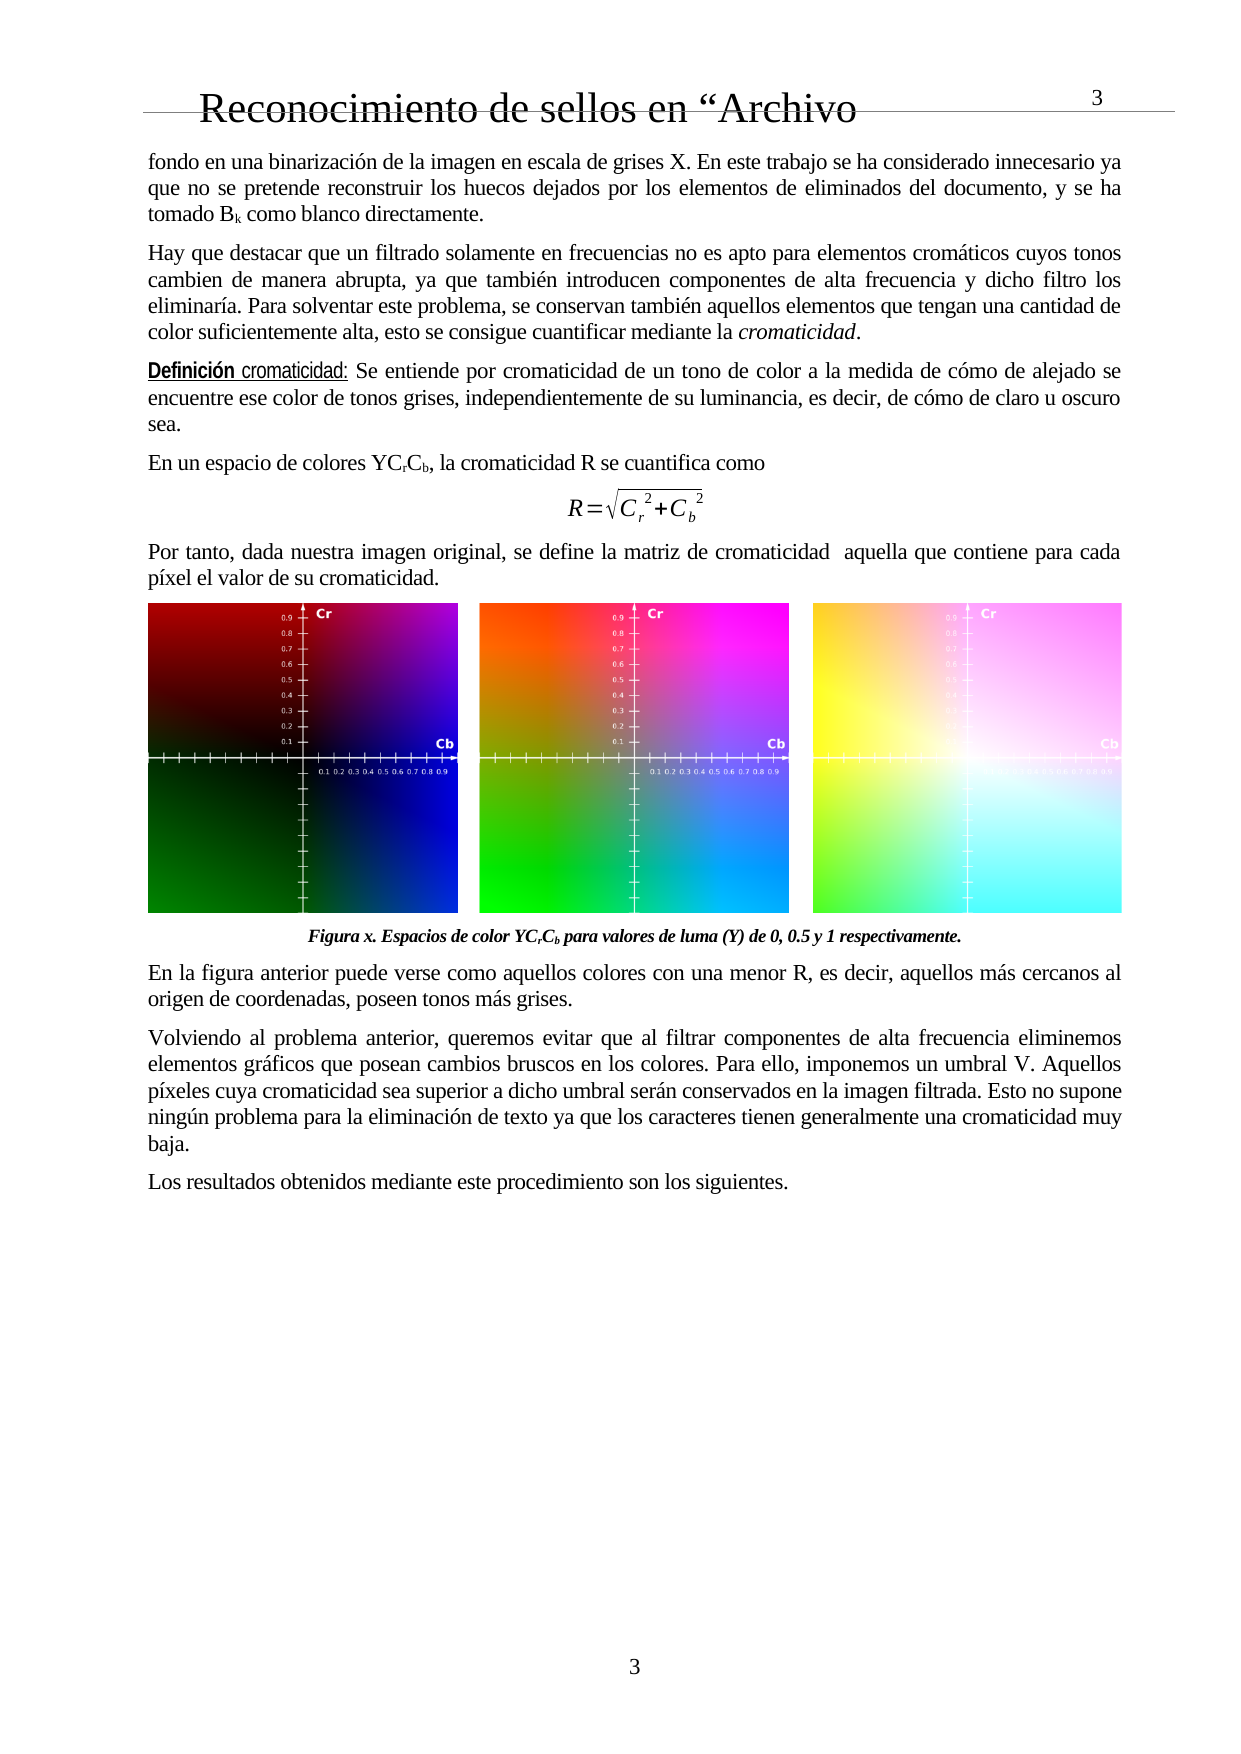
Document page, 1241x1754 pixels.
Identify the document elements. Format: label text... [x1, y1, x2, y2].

text Volviendo al problema anterior, queremos evitar que al filtrar componentes de alta frecuencia eliminemos elementos gráficos que posean cambios bruscos en los colores. Para ello, imponemos un umbral V. Aquellos píxeles cuya cromaticidad sea superior a dicho umbral serán conservados en la imagen filtrada. Esto no supone ningún problema para la eliminación de texto ya que los caracteres tienen generalmente una cromaticidad muy baja. [148, 1024, 1122, 1156]
text Hay que destacar que un filtrado solamente en frecuencias no es apto para elementos cromáticos cuyos tonos cambien de manera abrupta, ya que también introducen componentes de alta frecuencia y dicho filtro los eliminaría. Para solventar este problema, se conservan también aquellos elementos que tengan una cantidad de color suficientemente alta, esto se consigue cuantificar mediante la cromaticidad. [148, 239, 1122, 345]
text Definición cromaticidad: Se entiende por cromaticidad de un tono de color a la medida de cómo de alejado se encuentre ese color de tonos grises, independientemente de su luminancia, es decir, de cómo de claro u oscuro sea. [148, 357, 1122, 436]
picture [148, 603, 1122, 913]
text Por tanto, dada nuestra imagen original, se define la matriz de cromaticidad aquella que contiene para cada píxel el valor de su cromaticidad. [148, 538, 1122, 591]
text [148, 148, 1122, 227]
text En la figura anterior puede verse como aquellos colores con una menor R, es decir, aquellos más cercanos al origen de coordenadas, poseen tonos más grises. [148, 959, 1122, 1012]
text Los resultados obtenidos mediante este procedimiento son los siguientes. [148, 1168, 1122, 1195]
text Figura x. Espacios de color YCrCb para valores de luma (Y) de 0, 0.5 y 1 respectivamente. [148, 925, 1122, 946]
text En un espacio de colores YCrCb, la cromaticidad R se cuantifica como [148, 449, 1122, 475]
